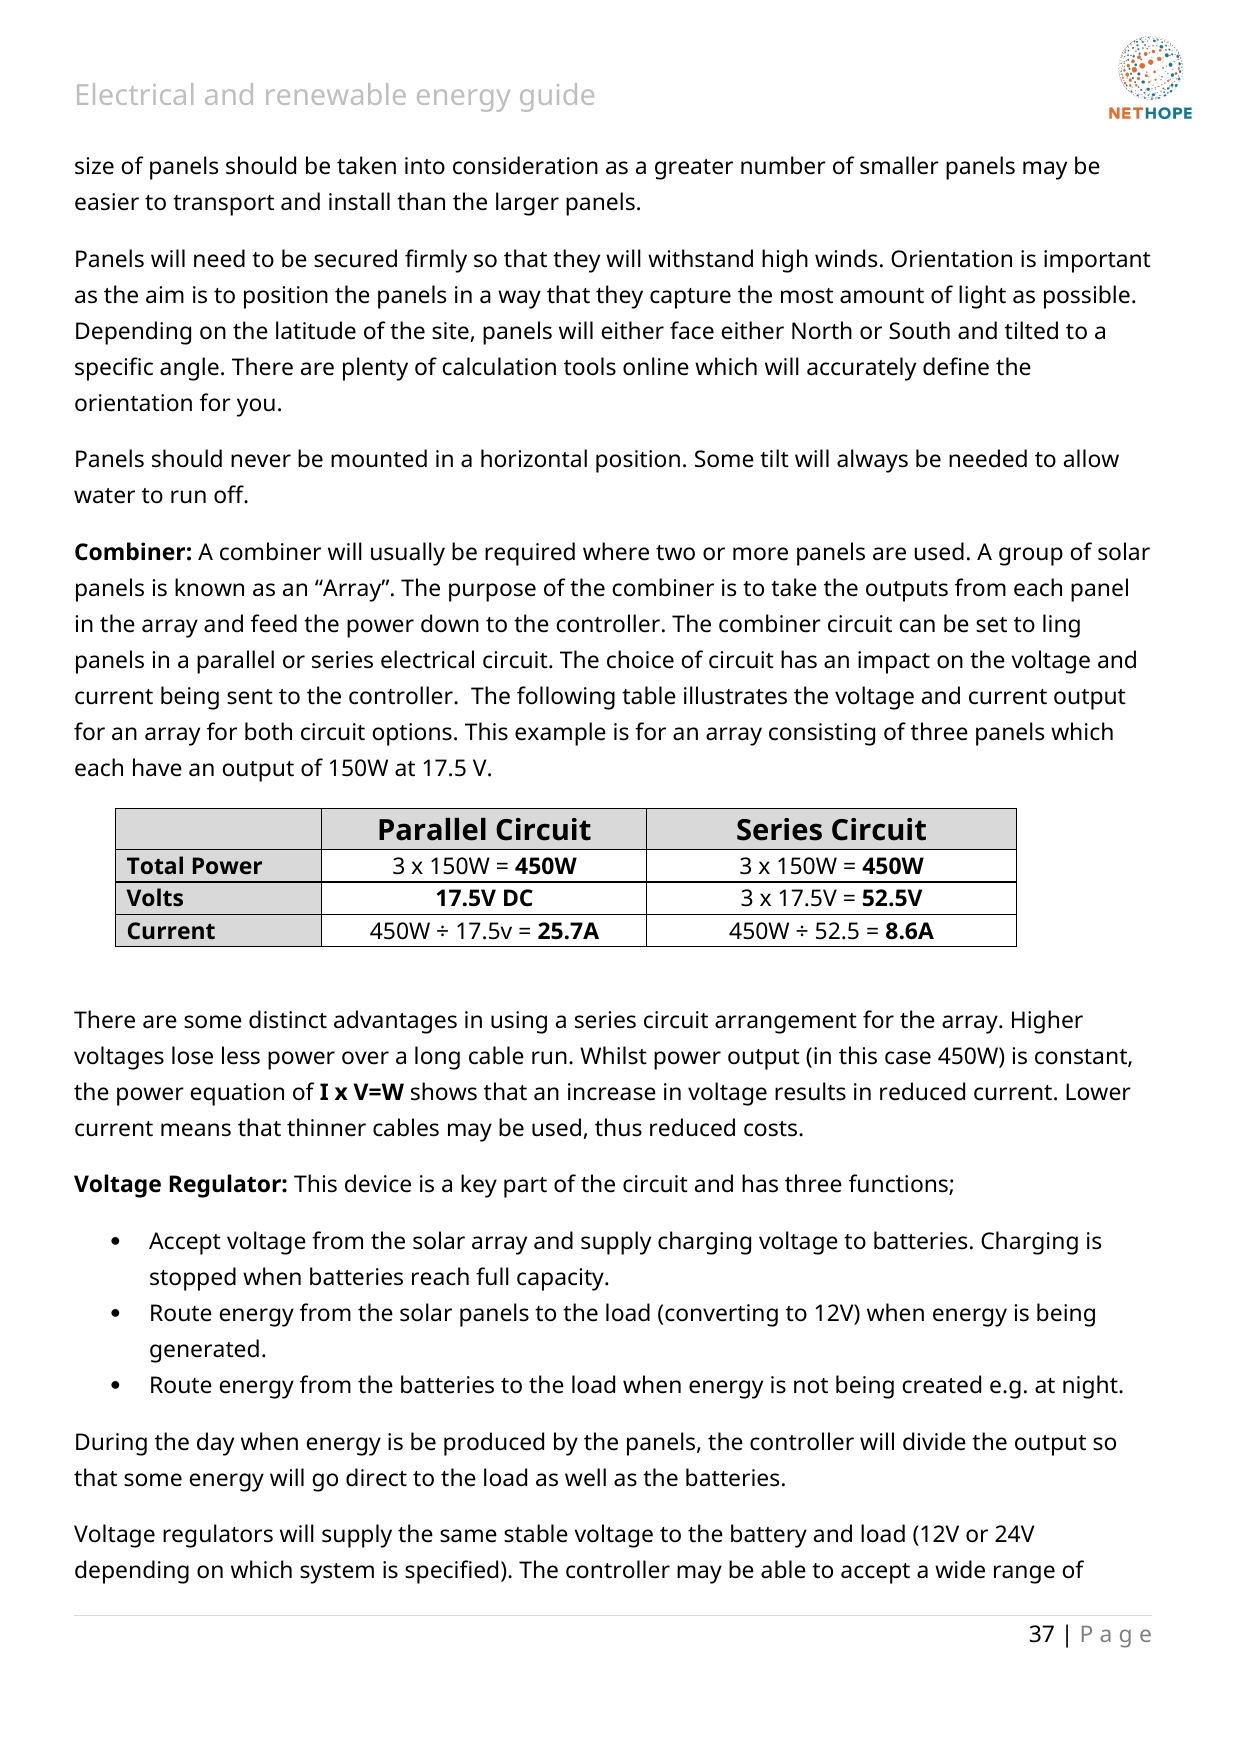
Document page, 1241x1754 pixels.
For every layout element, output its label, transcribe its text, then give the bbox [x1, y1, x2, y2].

table_cell 450W ÷ 52.5 = 8.6A [647, 915, 1016, 946]
table_cell 17.5V DC [322, 883, 646, 914]
table_header Series Circuit [647, 809, 1016, 849]
table_cell Total Power [116, 850, 321, 881]
text There are some distinct advantages in using a series circuit arrangement for the array. Higher voltages lose less power over a long cable run. Whilst power output (in this case 450W) is constant, the power equation of I x V=W shows that an increase in voltage results in reduced current. Lower current means that thinner cables may be used, thus reduced costs. [74, 1004, 1152, 1143]
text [74, 150, 1152, 217]
table_header [116, 809, 321, 849]
table_cell 3 x 17.5V = 52.5V [647, 883, 1016, 914]
text Voltage Regulator: This device is a key part of the circuit and has three functions; [74, 1168, 1152, 1199]
text Panels will need to be secured firmly so that they will withstand high winds. Orientation is important as the aim is to position the panels in a way that they capture the most amount of light as possible. Depending on the latitude of the site, panels will either face either North or South and tilted to a specific angle. There are plenty of calculation tools online which will accurately define the orientation for you. [74, 243, 1152, 418]
list Route energy from the solar panels to the load (converting to 12V) when energy is being generated. [111, 1297, 1152, 1364]
text Combiner: A combiner will usually be required where two or more panels are used. A group of solar panels is known as an “Array”. The purpose of the combiner is to take the outputs from each panel in the array and feed the power down to the controller. The combiner circuit can be set to ling panels in a parallel or series electrical circuit. The choice of circuit has an impact on the voltage and current being sent to the controller. The following table illustrates the voltage and current output for an array for both circuit options. This example is for an array consisting of three panels which each have an output of 150W at 17.5 V. [74, 536, 1152, 783]
text During the day when energy is be produced by the panels, the controller will divide the output so that some energy will go direct to the load as well as the batteries. [74, 1426, 1152, 1493]
table_cell 3 x 150W = 450W [647, 850, 1016, 881]
list Route energy from the batteries to the load when energy is not being created e.g. at night. [111, 1369, 1152, 1400]
table_cell 450W ÷ 17.5v = 25.7A [322, 915, 646, 946]
text Panels should never be mounted in a horizontal position. Some tilt will always be needed to allow water to run off. [74, 443, 1152, 510]
picture [1109, 36, 1192, 119]
table_cell Volts [116, 883, 321, 914]
table_cell Current [116, 915, 321, 946]
list Accept voltage from the solar array and supply charging voltage to batteries. Charging is stopped when batteries reach full capacity. [111, 1225, 1152, 1292]
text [74, 1518, 1152, 1586]
table_cell 3 x 150W = 450W [322, 850, 646, 881]
table_header Parallel Circuit [322, 809, 646, 849]
